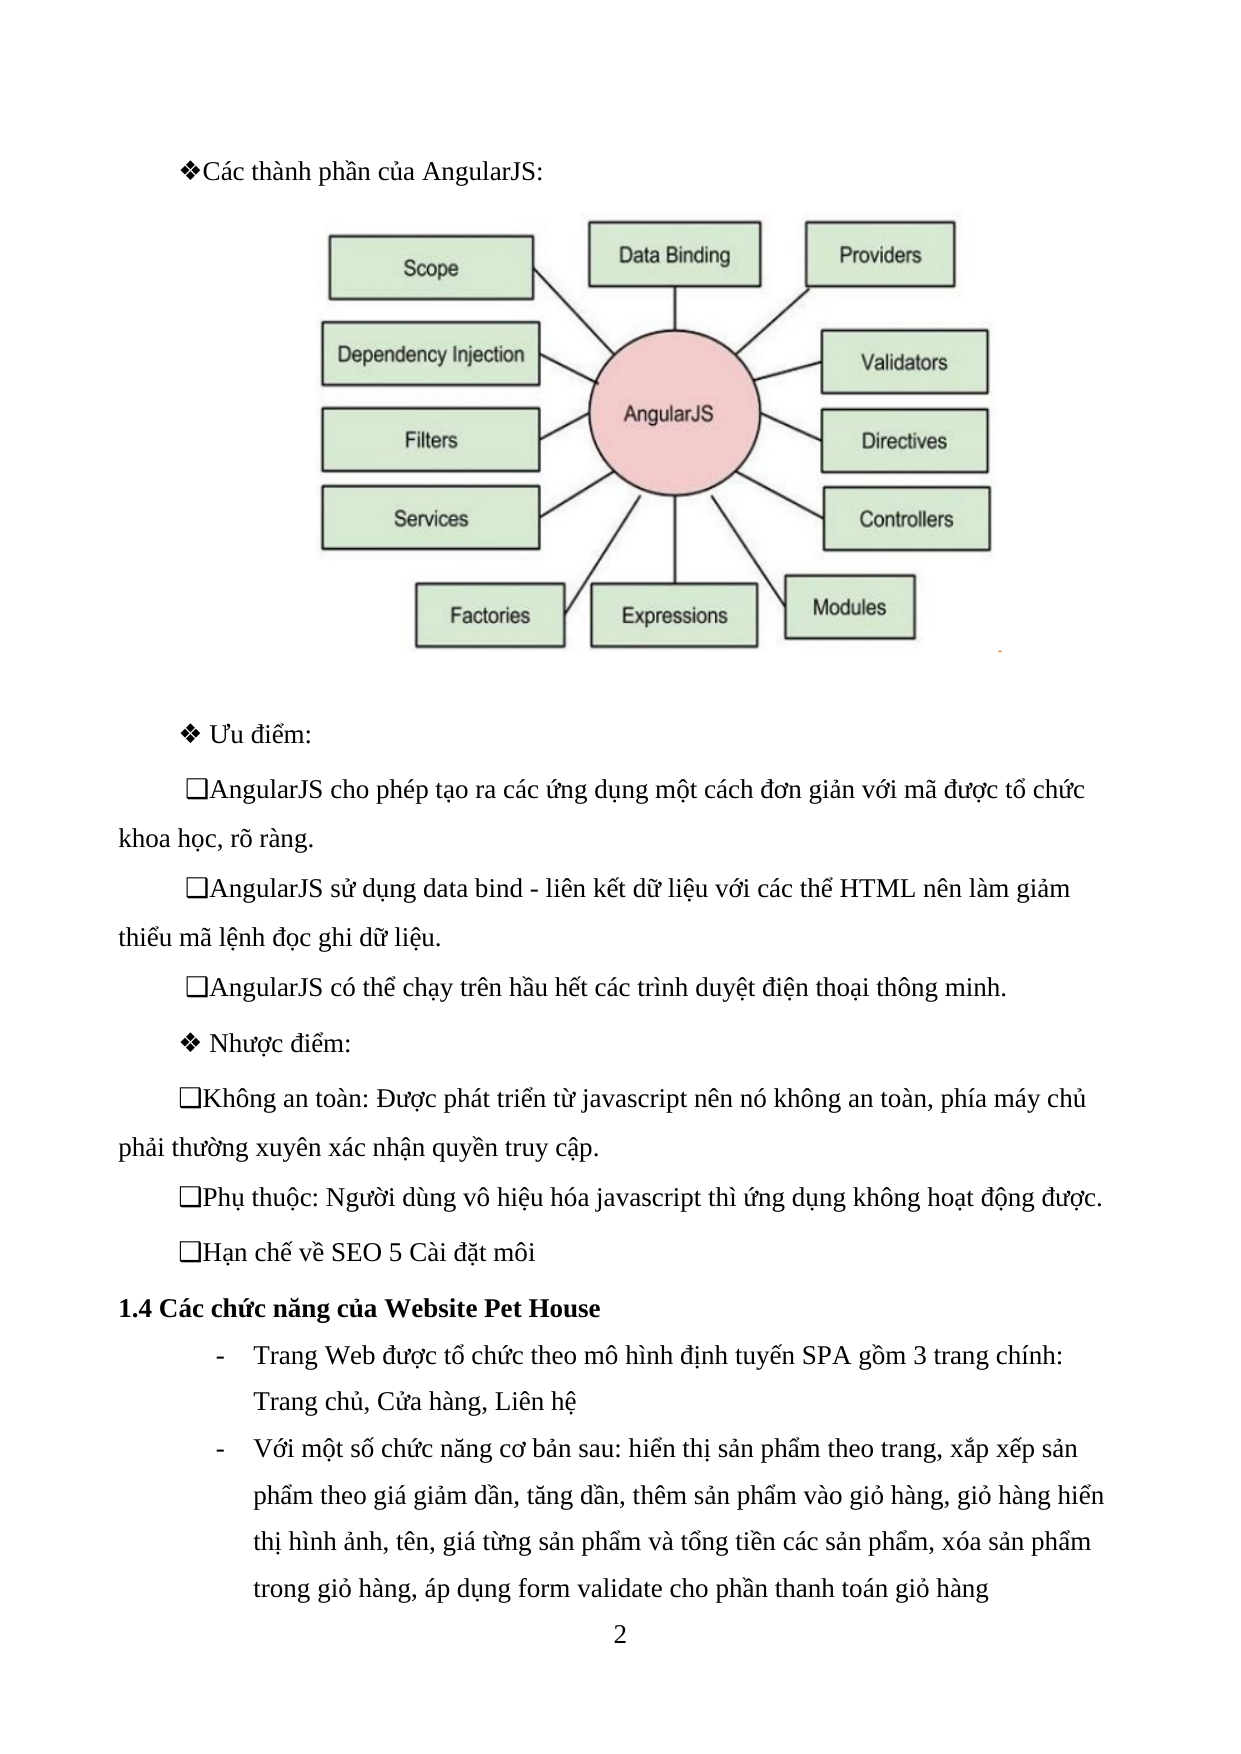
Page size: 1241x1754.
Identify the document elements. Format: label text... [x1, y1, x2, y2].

picture [298, 207, 1002, 652]
text ❑Hạn chế về SEO 5 Cài đặt môi [118, 1233, 1122, 1269]
text ❖ Nhược điểm: [118, 1023, 1122, 1060]
text ❑AngularJS có thể chạy trên hầu hết các trình duyệt điện thoại thông minh. [118, 968, 1122, 1004]
list Với một số chức năng cơ bản sau: hiển thị sản phẩm theo trang, xắp xếp sản phẩm theo giá giảm dần, tăng dần, thêm sản phẩm vào giỏ hàng, giỏ hàng hiển thị hình ảnh, tên, giá từng sản phẩm và tổng tiền các sản phẩm, xóa sản phẩm trong giỏ hàng, áp dụng form validate cho phần thanh toán giỏ hàng [216, 1432, 1122, 1603]
text ❑AngularJS cho phép tạo ra các ứng dụng một cách đơn giản với mã được tổ chức khoa học, rõ ràng. [118, 769, 1122, 853]
text ❖ Ưu điểm: [118, 714, 1122, 751]
text ❖Các thành phần của AngularJS: [118, 152, 1122, 189]
list Trang Web được tổ chức theo mô hình định tuyến SPA gồm 3 trang chính: Trang chủ, Cửa hàng, Liên hệ [216, 1339, 1122, 1417]
text ❑AngularJS sử dụng data bind - liên kết dữ liệu với các thể HTML nên làm giảm thiểu mã lệnh đọc ghi dữ liệu. [118, 869, 1122, 952]
text ❑Phụ thuộc: Người dùng vô hiệu hóa javascript thì ứng dụng không hoạt động được. [118, 1177, 1122, 1214]
subtitle Các chức năng của Website Pet House [118, 1292, 1122, 1323]
text ❑Không an toàn: Được phát triển từ javascript nên nó không an toàn, phía máy chủ phải thường xuyên xác nhận quyền truy cập. [118, 1078, 1122, 1162]
